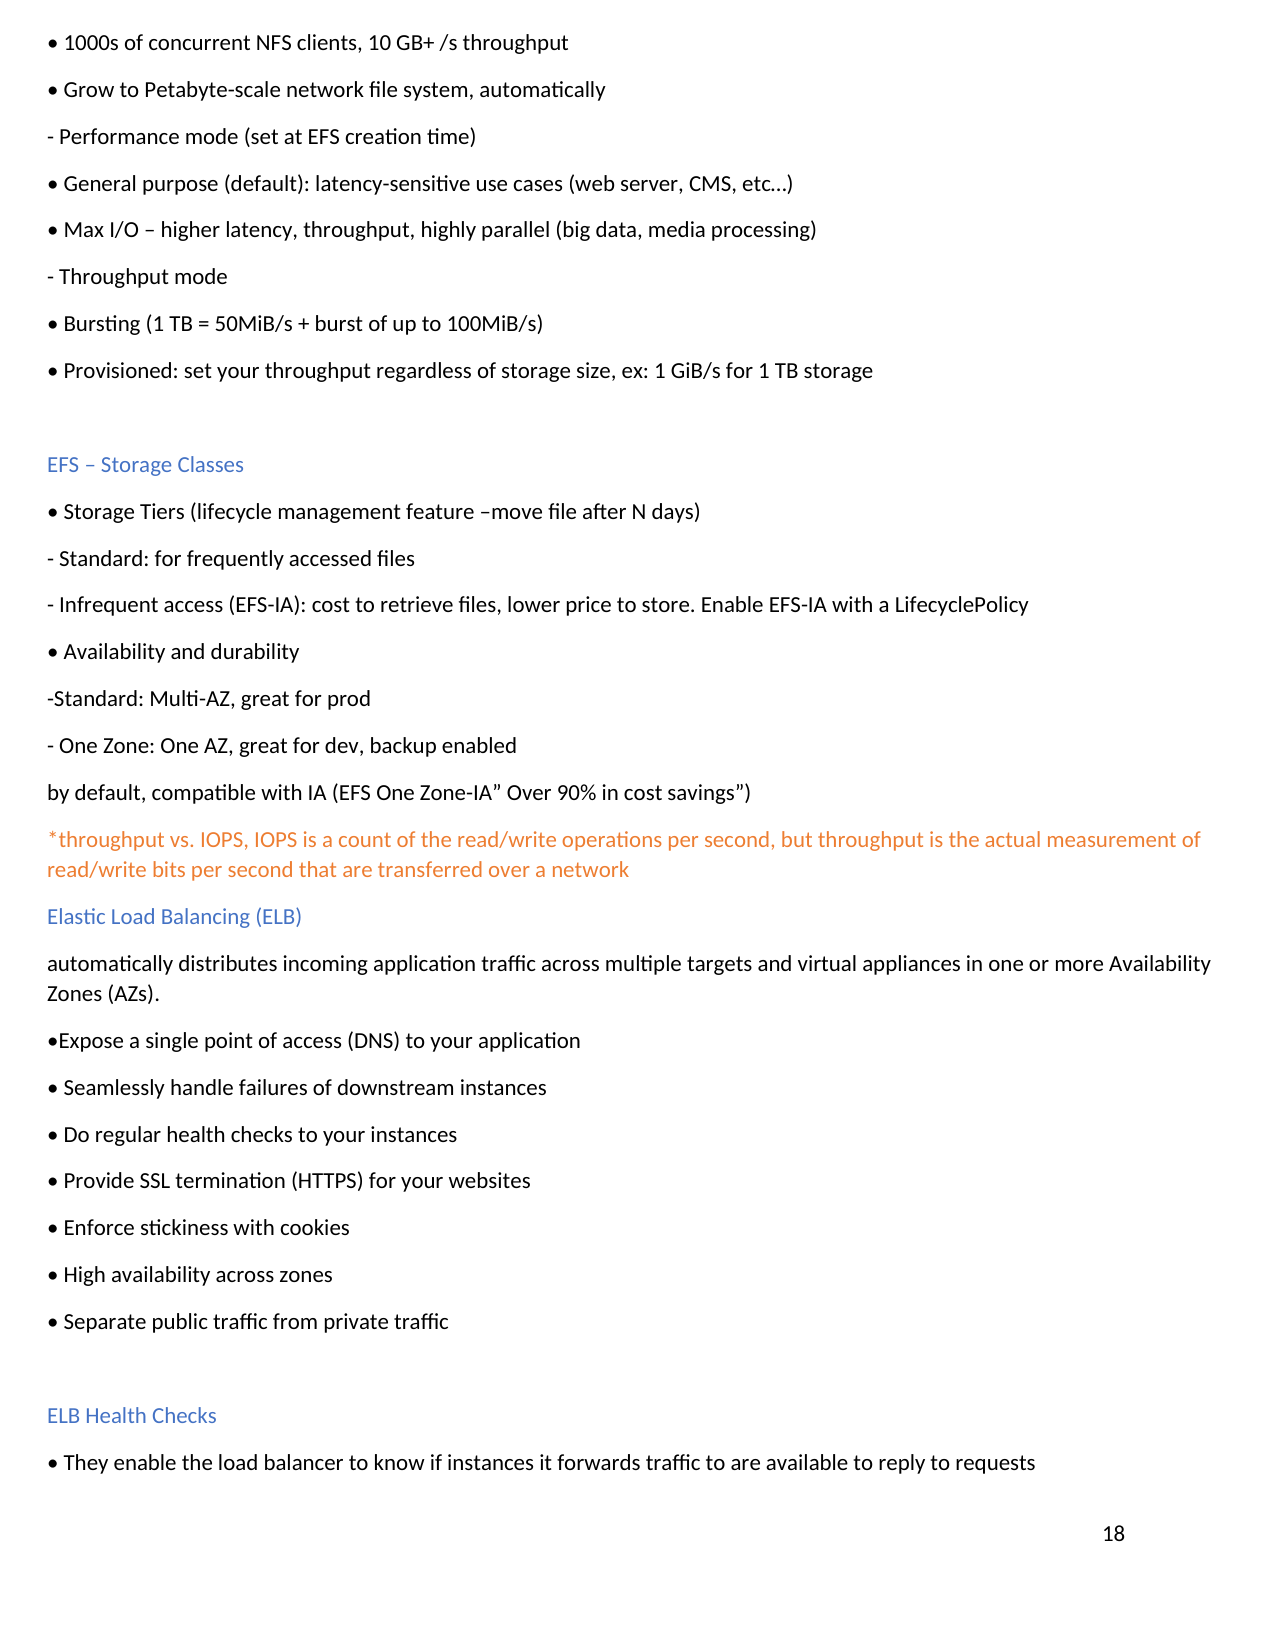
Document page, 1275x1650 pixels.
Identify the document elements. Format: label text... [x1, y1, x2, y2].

text Elastic Load Balancing (ELB) [47, 902, 1228, 930]
text - Standard: for frequently accessed files [47, 544, 1228, 572]
text • 1000s of concurrent NFS clients, 10 GB+ /s throughput [47, 28, 1228, 56]
text - Performance mode (set at EFS creation time) [47, 122, 1228, 150]
text •Expose a single point of access (DNS) to your application [47, 1026, 1228, 1054]
text • General purpose (default): latency-sensitive use cases (web server, CMS, etc…) [47, 169, 1228, 197]
text - One Zone: One AZ, great for dev, backup enabled [47, 731, 1228, 759]
text *throughput vs. IOPS, IOPS is a count of the read/write operations per second, but throughput is the actual measurement of read/write bits per second that are transferred over a network [47, 825, 1228, 883]
text - Throughput mode [47, 262, 1228, 291]
text • Storage Tiers (lifecycle management feature –move file after N days) [47, 497, 1228, 525]
text • Enforce stickiness with cookies [47, 1213, 1228, 1242]
text • Separate public traffic from private traffic [47, 1307, 1228, 1335]
text by default, compatible with IA (EFS One Zone-IA” Over 90% in cost savings”) [47, 778, 1228, 806]
text EFS – Storage Classes [47, 450, 1228, 478]
text ELB Health Checks [47, 1401, 1228, 1429]
text • Seamlessly handle failures of downstream instances [47, 1073, 1228, 1101]
text • They enable the load balancer to know if instances it forwards traffic to are available to reply to requests [47, 1448, 1228, 1476]
text • Availability and durability [47, 637, 1228, 666]
text • Bursting (1 TB = 50MiB/s + burst of up to 100MiB/s) [47, 309, 1228, 337]
text • Provisioned: set your throughput regardless of storage size, ex: 1 GiB/s for 1 TB storage [47, 356, 1228, 384]
text automatically distributes incoming application traffic across multiple targets and virtual appliances in one or more Availability Zones (AZs). [47, 949, 1228, 1007]
text -Standard: Multi-AZ, great for prod [47, 684, 1228, 712]
text - Infrequent access (EFS-IA): cost to retrieve files, lower price to store. Enable EFS-IA with a LifecyclePolicy [47, 591, 1228, 619]
text • Max I/O – higher latency, throughput, highly parallel (big data, media processing) [47, 216, 1228, 244]
text • Provide SSL termination (HTTPS) for your websites [47, 1167, 1228, 1195]
text • Do regular health checks to your instances [47, 1120, 1228, 1148]
text • Grow to Petabyte-scale network file system, automatically [47, 75, 1228, 103]
text • High availability across zones [47, 1260, 1228, 1288]
